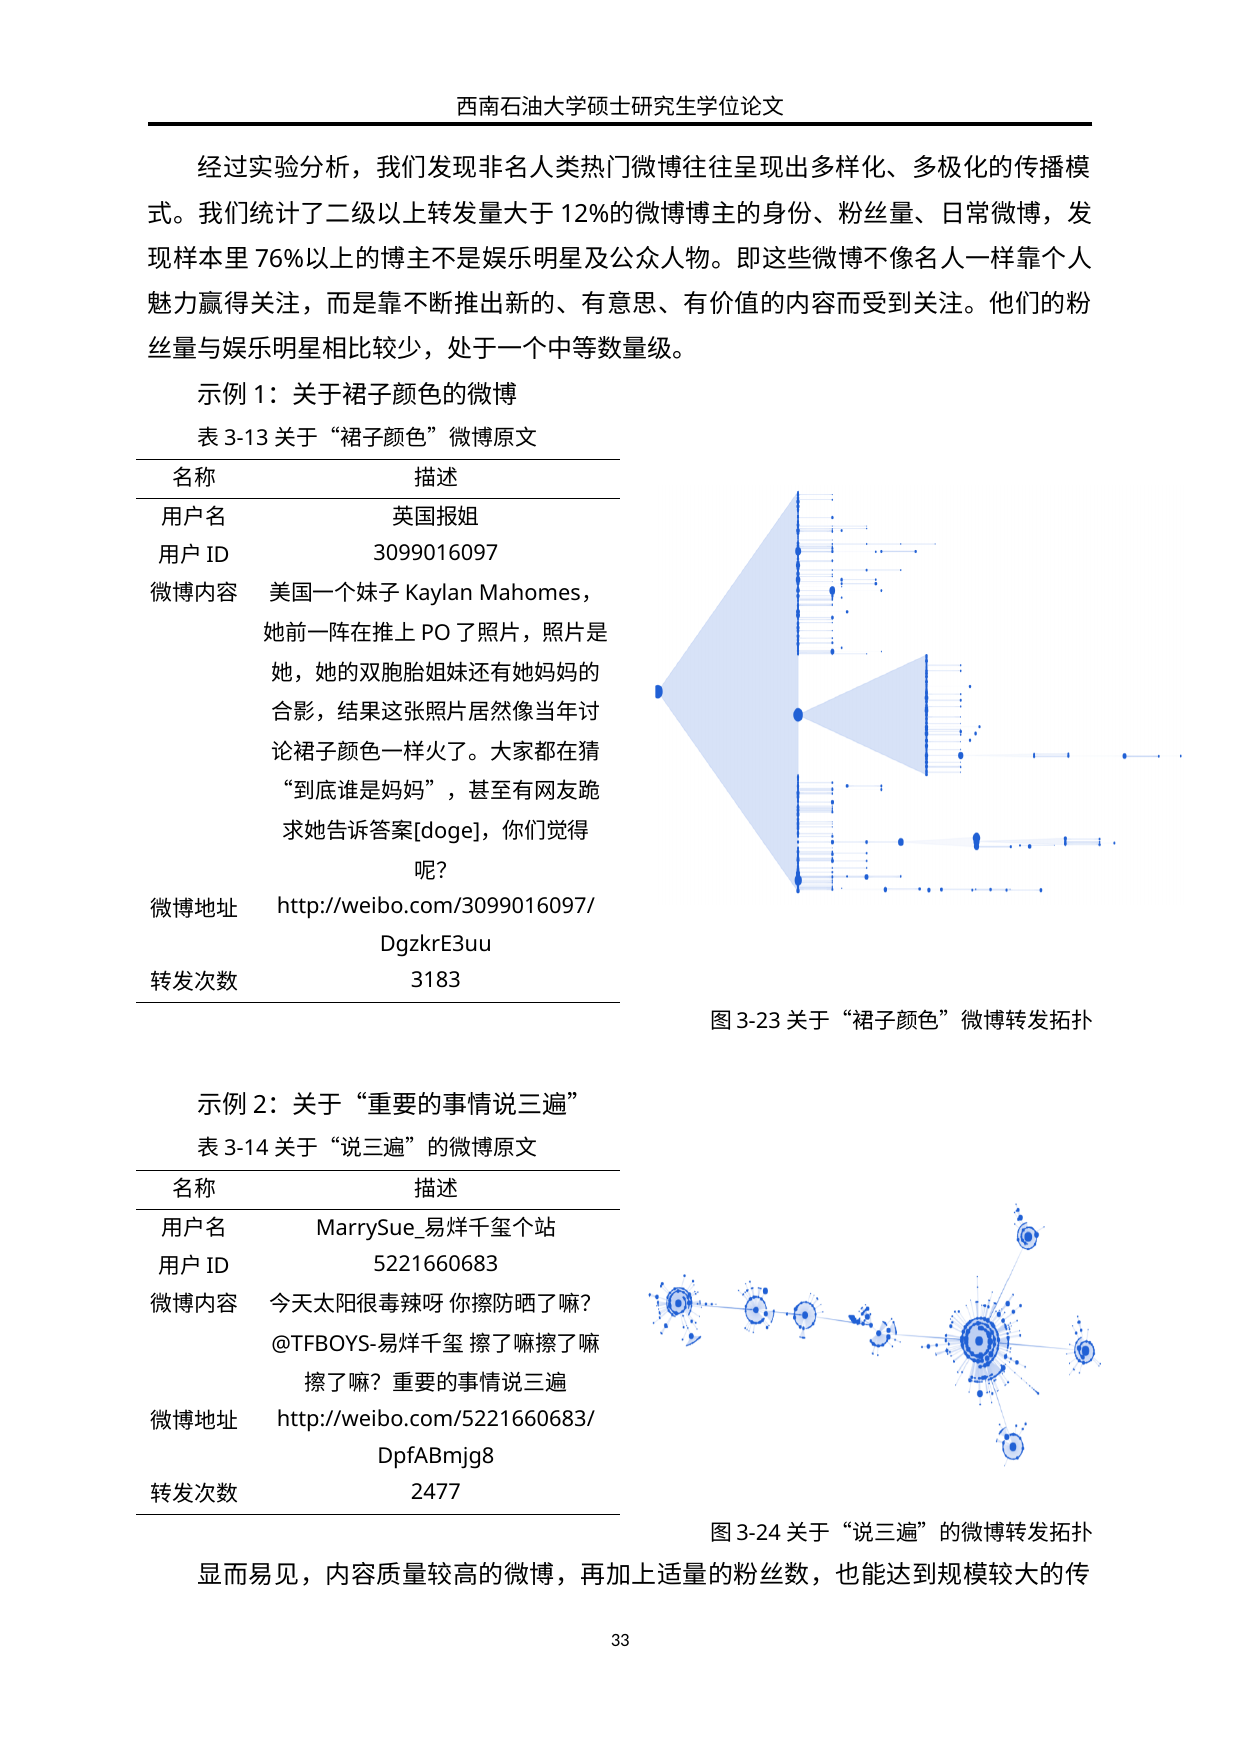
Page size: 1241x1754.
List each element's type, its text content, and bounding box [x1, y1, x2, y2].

text 表3-14 关于“说三遍”的微博原文 [148, 1130, 1092, 1162]
table_cell 英国报姐 [251, 499, 620, 537]
text 表3-13 关于“裙子颜色”微博原文 [148, 419, 1092, 451]
table_cell 用户名 [136, 1210, 251, 1248]
table_cell 微博内容 [136, 575, 251, 891]
text 示例2：关于“重要的事情说三遍” [148, 1085, 1092, 1121]
text 图3-24 关于“说三遍”的微博转发拓扑 [148, 1515, 1092, 1547]
picture [655, 485, 1184, 905]
table_header 名称 [136, 1171, 251, 1209]
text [148, 1555, 1092, 1591]
table_cell 用户ID [136, 1248, 251, 1286]
table_cell 美国一个妹子Kaylan Mahomes，她前一阵在推上PO了照片，照片是她，她的双胞胎姐妹还有她妈妈的合影，结果这张照片居然像当年讨论裙子颜色一样火了。大家都在猜“到底谁是妈妈”，甚至有网友跪求她告诉答案[doge]，你们觉得呢？ [251, 575, 620, 891]
table_cell 用户ID [136, 537, 251, 575]
table_cell 微博地址 [136, 891, 251, 964]
table_cell http://weibo.com/3099016097/DgzkrE3uu [251, 891, 620, 964]
table_cell 3183 [251, 964, 620, 1002]
table_header 描述 [251, 460, 620, 498]
table_cell 转发次数 [136, 1476, 251, 1514]
picture [641, 1192, 1108, 1475]
table_cell 今天太阳很毒辣呀 你擦防晒了嘛？@TFBOYS-易烊千玺 擦了嘛擦了嘛擦了嘛？重要的事情说三遍 [251, 1286, 620, 1403]
table_cell 微博内容 [136, 1286, 251, 1403]
table_cell 微博地址 [136, 1403, 251, 1476]
table_cell 3099016097 [251, 537, 620, 575]
table_cell 2477 [251, 1476, 620, 1514]
table_cell 用户名 [136, 499, 251, 537]
table_cell 转发次数 [136, 964, 251, 1002]
text 经过实验分析，我们发现非名人类热门微博往往呈现出多样化、多极化的传播模式。我们统计了二级以上转发量大于12%的微博博主的身份、粉丝量、日常微博，发现样本里76%以上的博主不是娱乐明星及公众人物。即这些微博不像名人一样靠个人魅力赢得关注，而是靠不断推出新的、有意思、有价值的内容而受到关注。他们的粉丝量与娱乐明星相比较少，处于一个中等数量级。 [148, 148, 1092, 365]
table_cell MarrySue_易烊千玺个站 [251, 1210, 620, 1248]
table_cell http://weibo.com/5221660683/DpfABmjg8 [251, 1403, 620, 1476]
text 示例1：关于裙子颜色的微博 [148, 374, 1092, 411]
text 图3-23 关于“裙子颜色”微博转发拓扑 [148, 1003, 1092, 1034]
table_header 描述 [251, 1171, 620, 1209]
table_cell 5221660683 [251, 1248, 620, 1286]
table_header 名称 [136, 460, 251, 498]
